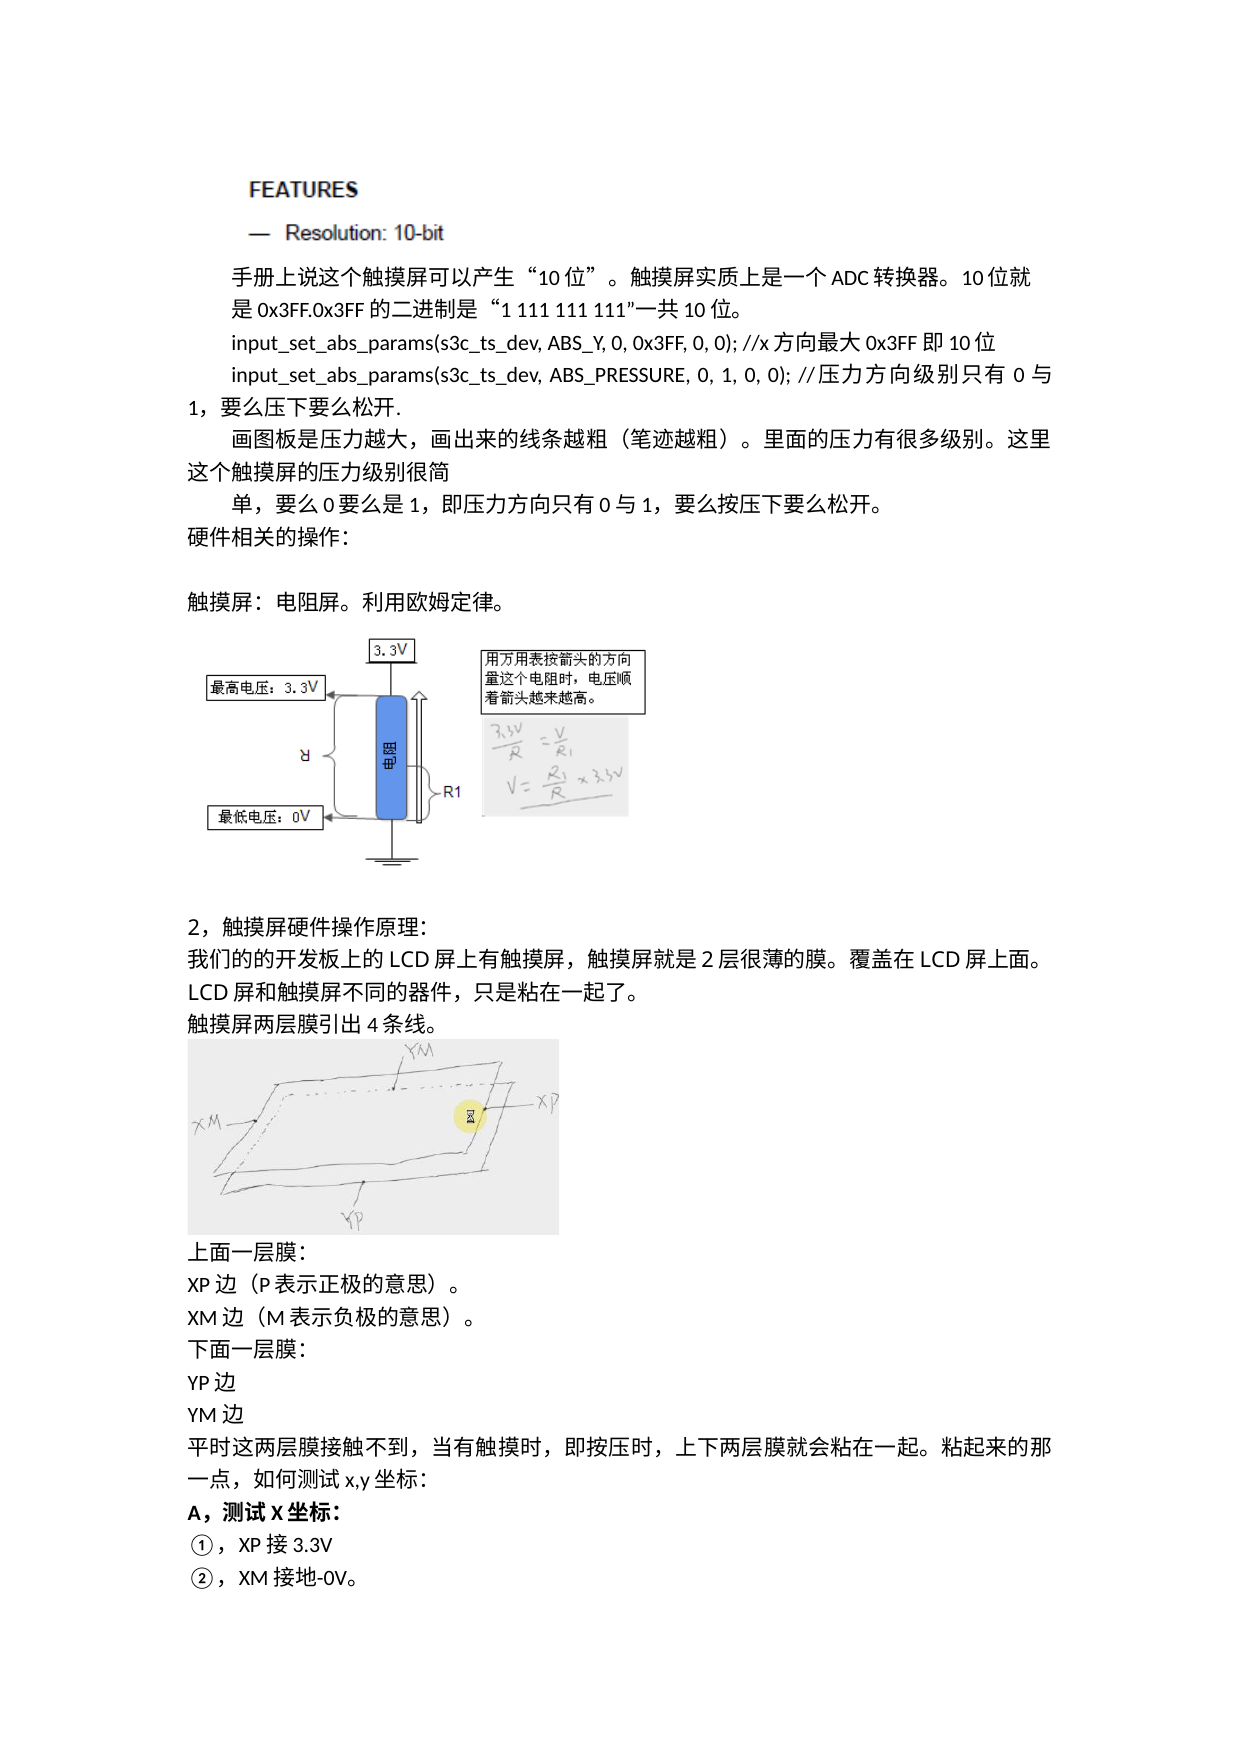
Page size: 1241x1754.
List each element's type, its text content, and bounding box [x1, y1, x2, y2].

text 单，要么0要么是1，即压力方向只有0与1，要么按压下要么松开。 [187, 487, 1053, 519]
text input_set_abs_params(s3c_ts_dev, ABS_PRESSURE, 0, 1, 0, 0); //压力方向级别只有0与1，要么压下要么松开. [187, 357, 1053, 422]
text YP 边 [187, 1364, 1053, 1397]
text 是0x3FF.0x3FF的二进制是“1 111 111 111”一共10位。 [187, 292, 1053, 324]
text 平时这两层膜接触不到，当有触摸时，即按压时，上下两层膜就会粘在一起。粘起来的那一点，如何测试x,y坐标： [187, 1429, 1053, 1494]
text 硬件相关的操作： [187, 519, 1053, 552]
text ②，XM接地-0V。 [187, 1559, 1053, 1592]
text 我们的的开发板上的LCD屏上有触摸屏，触摸屏就是2层很薄的膜。覆盖在LCD屏上面。LCD屏和触摸屏不同的器件，只是粘在一起了。 [187, 942, 1053, 1007]
text 触摸屏：电阻屏。利用欧姆定律。 [187, 584, 1053, 617]
picture [187, 617, 657, 879]
text 触摸屏两层膜引出4条线。 [187, 1007, 1053, 1039]
text 上面一层膜： [187, 1234, 1053, 1267]
text 手册上说这个触摸屏可以产生“10位”。触摸屏实质上是一个ADC 转换器。10位就 [187, 259, 1053, 292]
text XP 边（P表示正极的意思）。 [187, 1267, 1053, 1299]
picture [187, 1039, 560, 1235]
text 画图板是压力越大，画出来的线条越粗（笔迹越粗）。里面的压力有很多级别。这里这个触摸屏的压力级别很简 [187, 422, 1053, 487]
text A，测试X 坐标： [187, 1494, 1053, 1527]
text YM 边 [187, 1397, 1053, 1429]
text input_set_abs_params(s3c_ts_dev, ABS_Y, 0, 0x3FF, 0, 0); //x方向最大0x3FF即10位 [187, 324, 1053, 357]
text ①，XP 接3.3V [187, 1527, 1053, 1559]
text 下面一层膜： [187, 1332, 1053, 1364]
text 2，触摸屏硬件操作原理： [187, 909, 1053, 942]
text XM 边（M表示负极的意思）。 [187, 1299, 1053, 1332]
